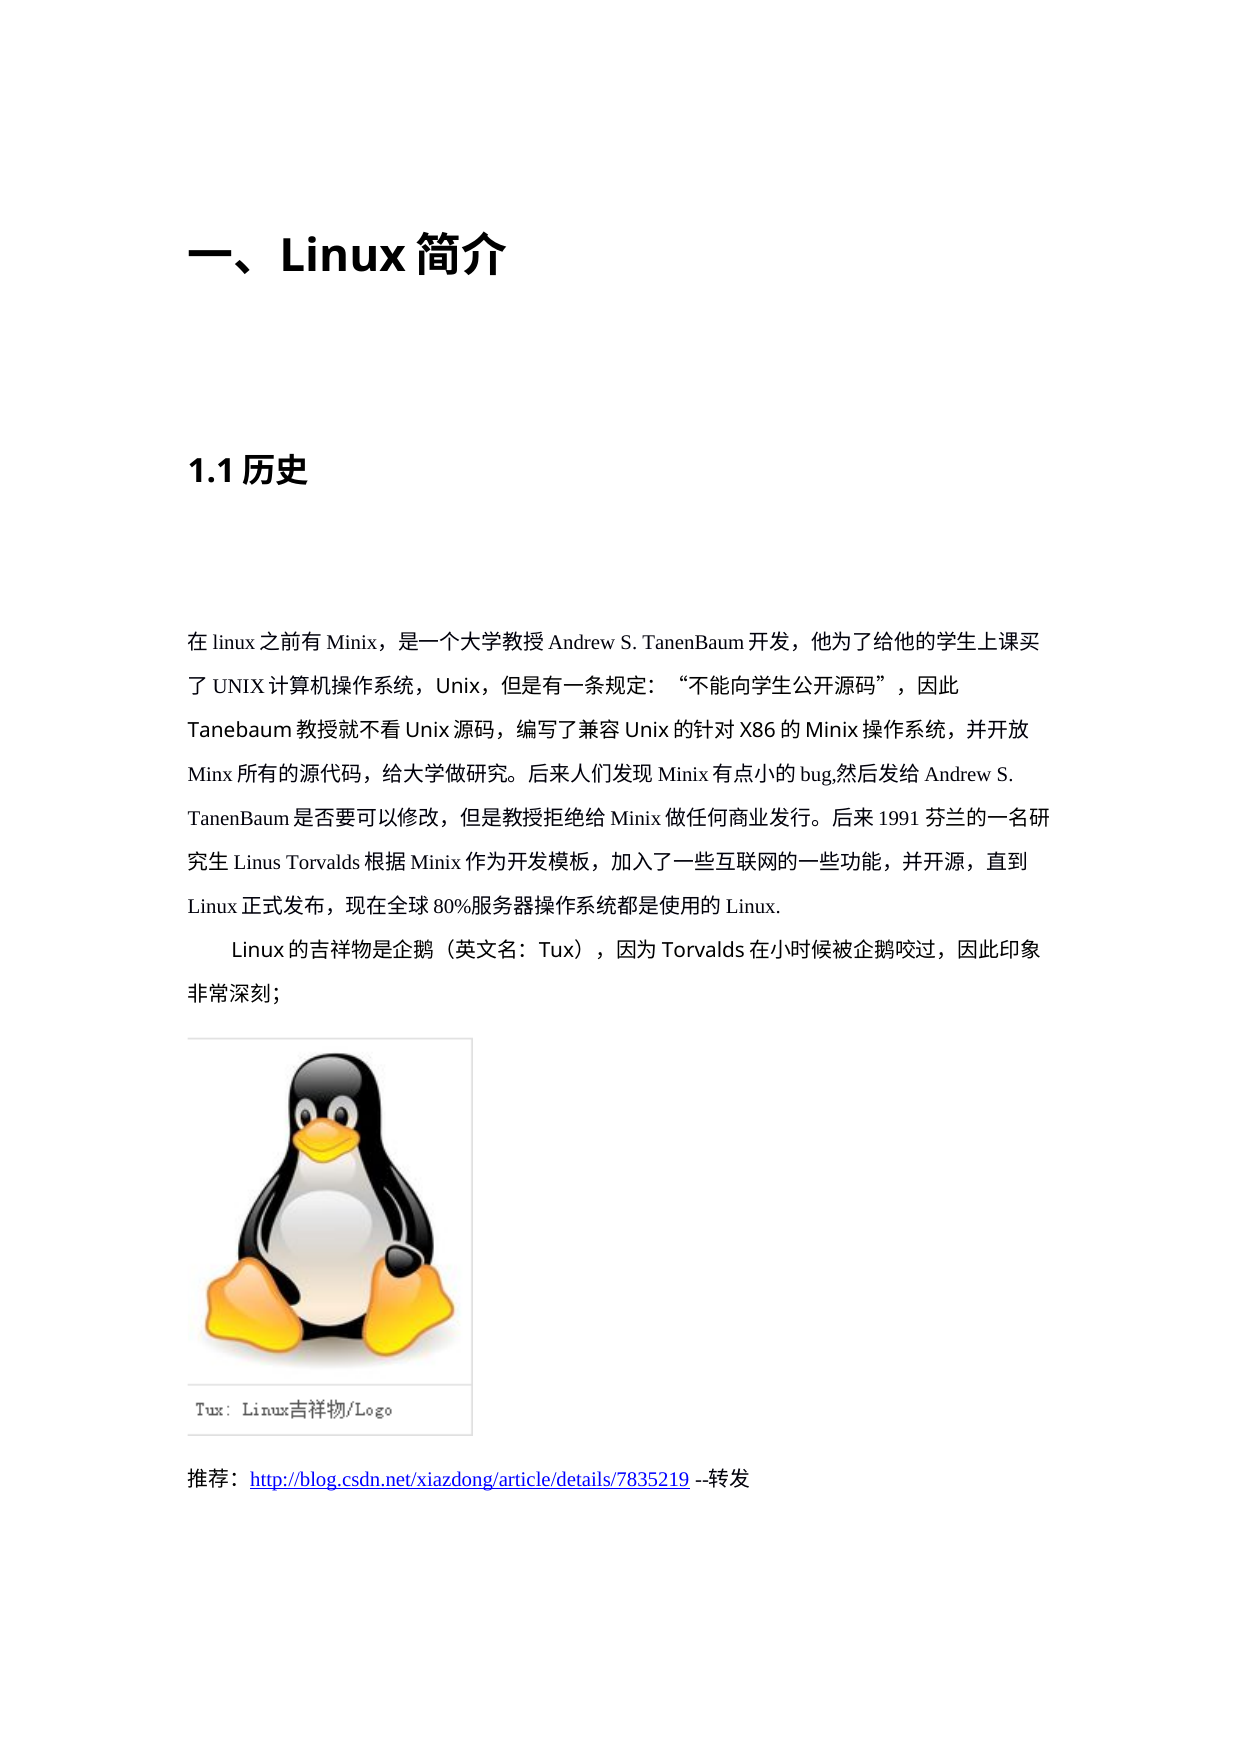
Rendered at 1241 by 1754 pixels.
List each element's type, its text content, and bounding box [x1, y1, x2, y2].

subtitle 1.1历史 [187, 424, 1053, 512]
text 推荐：http://blog.csdn.net/xiazdong/article/details/7835219 --转发 [187, 1455, 1053, 1499]
text 在linux之前有Minix，是一个大学教授Andrew S. TanenBaum开发，他为了给他的学生上课买了UNIX计算机操作系统，Unix，但是有一条规定：“不能向学生公开源码”，因此Tanebaum教授就不看Unix源码，编写了兼容Unix的针对X86的Minix操作系统，并开放Minx所有的源代码，给大学做研究。后来人们发现Minix有点小的bug,然后发给Andrew S. TanenBaum是否要可以修改，但是教授拒绝给Minix做任何商业发行。后来1991 芬兰的一名研究生Linus Torvalds根据Minix作为开发模板，加入了一些互联网的一些功能，并开源，直到Linux正式发布，现在全球80%服务器操作系统都是使用的Linux. [187, 618, 1053, 927]
text Linux的吉祥物是企鹅（英文名：Tux），因为Torvalds在小时候被企鹅咬过，因此印象非常深刻； [187, 927, 1053, 1015]
subtitle 一、Linux简介 [187, 207, 1053, 296]
picture [187, 1035, 473, 1436]
